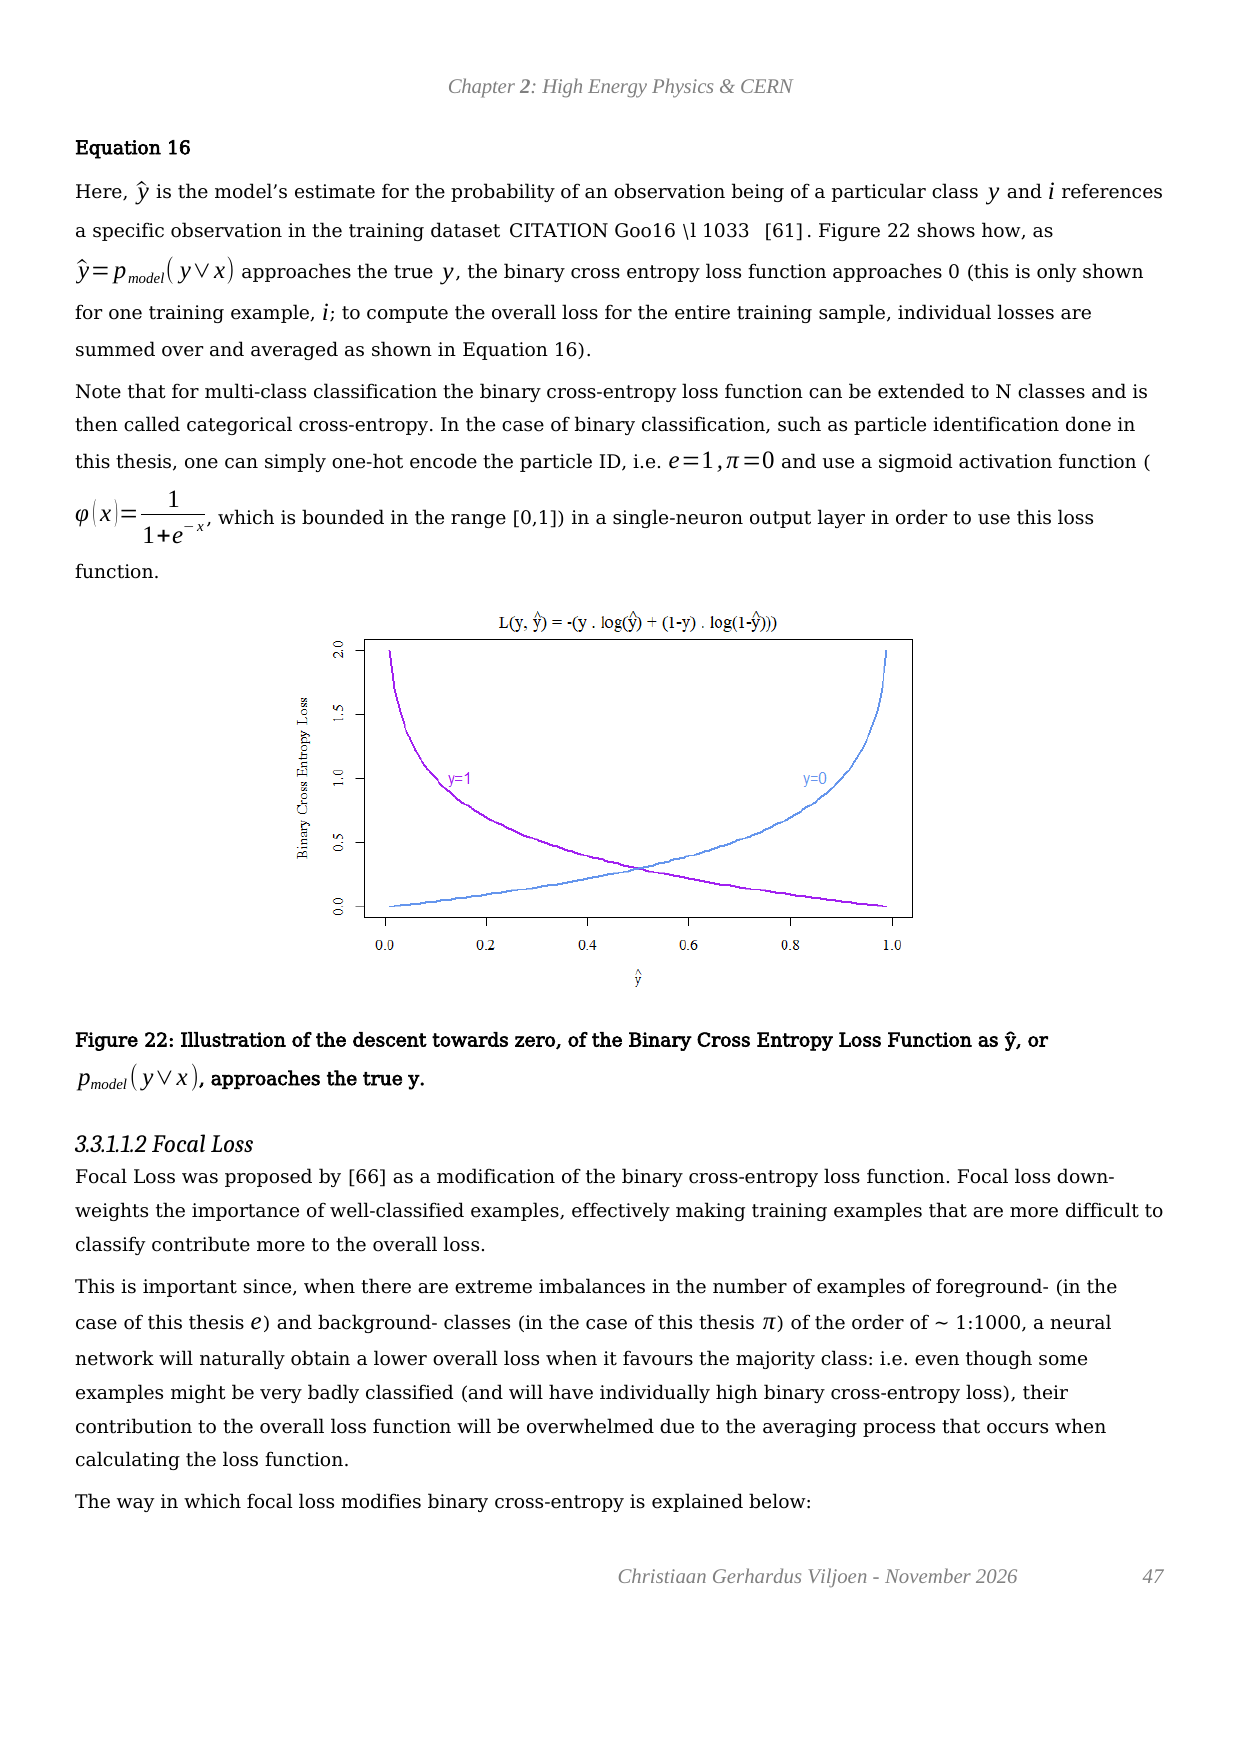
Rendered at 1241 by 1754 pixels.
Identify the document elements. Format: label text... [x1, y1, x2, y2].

subtitle Focal Loss [75, 1130, 1165, 1158]
picture [290, 601, 950, 1009]
text The way in which focal loss modifies binary cross-entropy is explained below: [75, 1490, 1165, 1513]
text Focal Loss was proposed by as a modification of the binary cross-entropy loss function. Focal loss down-weights the importance of well-classified examples, effectively making training examples that are more difficult to classify contribute more to the overall loss. [75, 1165, 1165, 1255]
text Here, is the model’s estimate for the probability of an observation being of a particular class and references a specific observation in the training dataset. Figure 22 shows how, as approaches the true , the binary cross entropy loss function approaches 0 (this is only shown for one training example, ; to compute the overall loss for the entire training sample, individual losses are summed over and averaged as shown in Equation 16). [75, 177, 1165, 360]
text Equation 16 [75, 135, 1165, 158]
text Figure 22: Illustration of the descent towards zero, of the Binary Cross Entropy Loss Function as ŷ, or , approaches the true y. [75, 1028, 1165, 1093]
text Note that for multi-class classification the binary cross-entropy loss function can be extended to N classes and is then called categorical cross-entropy. In the case of binary classification, such as particle identification done in this thesis, one can simply one-hot encode the particle ID, i.e. and use a sigmoid activation function (, which is bounded in the range [0,1]) in a single-neuron output layer in order to use this loss function. [75, 379, 1165, 582]
text This is important since, when there are extreme imbalances in the number of examples of foreground- (in the case of this thesis ) and background- classes (in the case of this thesis ) of the order of ~ 1:1000, a neural network will naturally obtain a lower overall loss when it favours the majority class: i.e. even though some examples might be very badly classified (and will have individually high binary cross-entropy loss), their contribution to the overall loss function will be overwhelmed due to the averaging process that occurs when calculating the loss function. [75, 1274, 1165, 1471]
